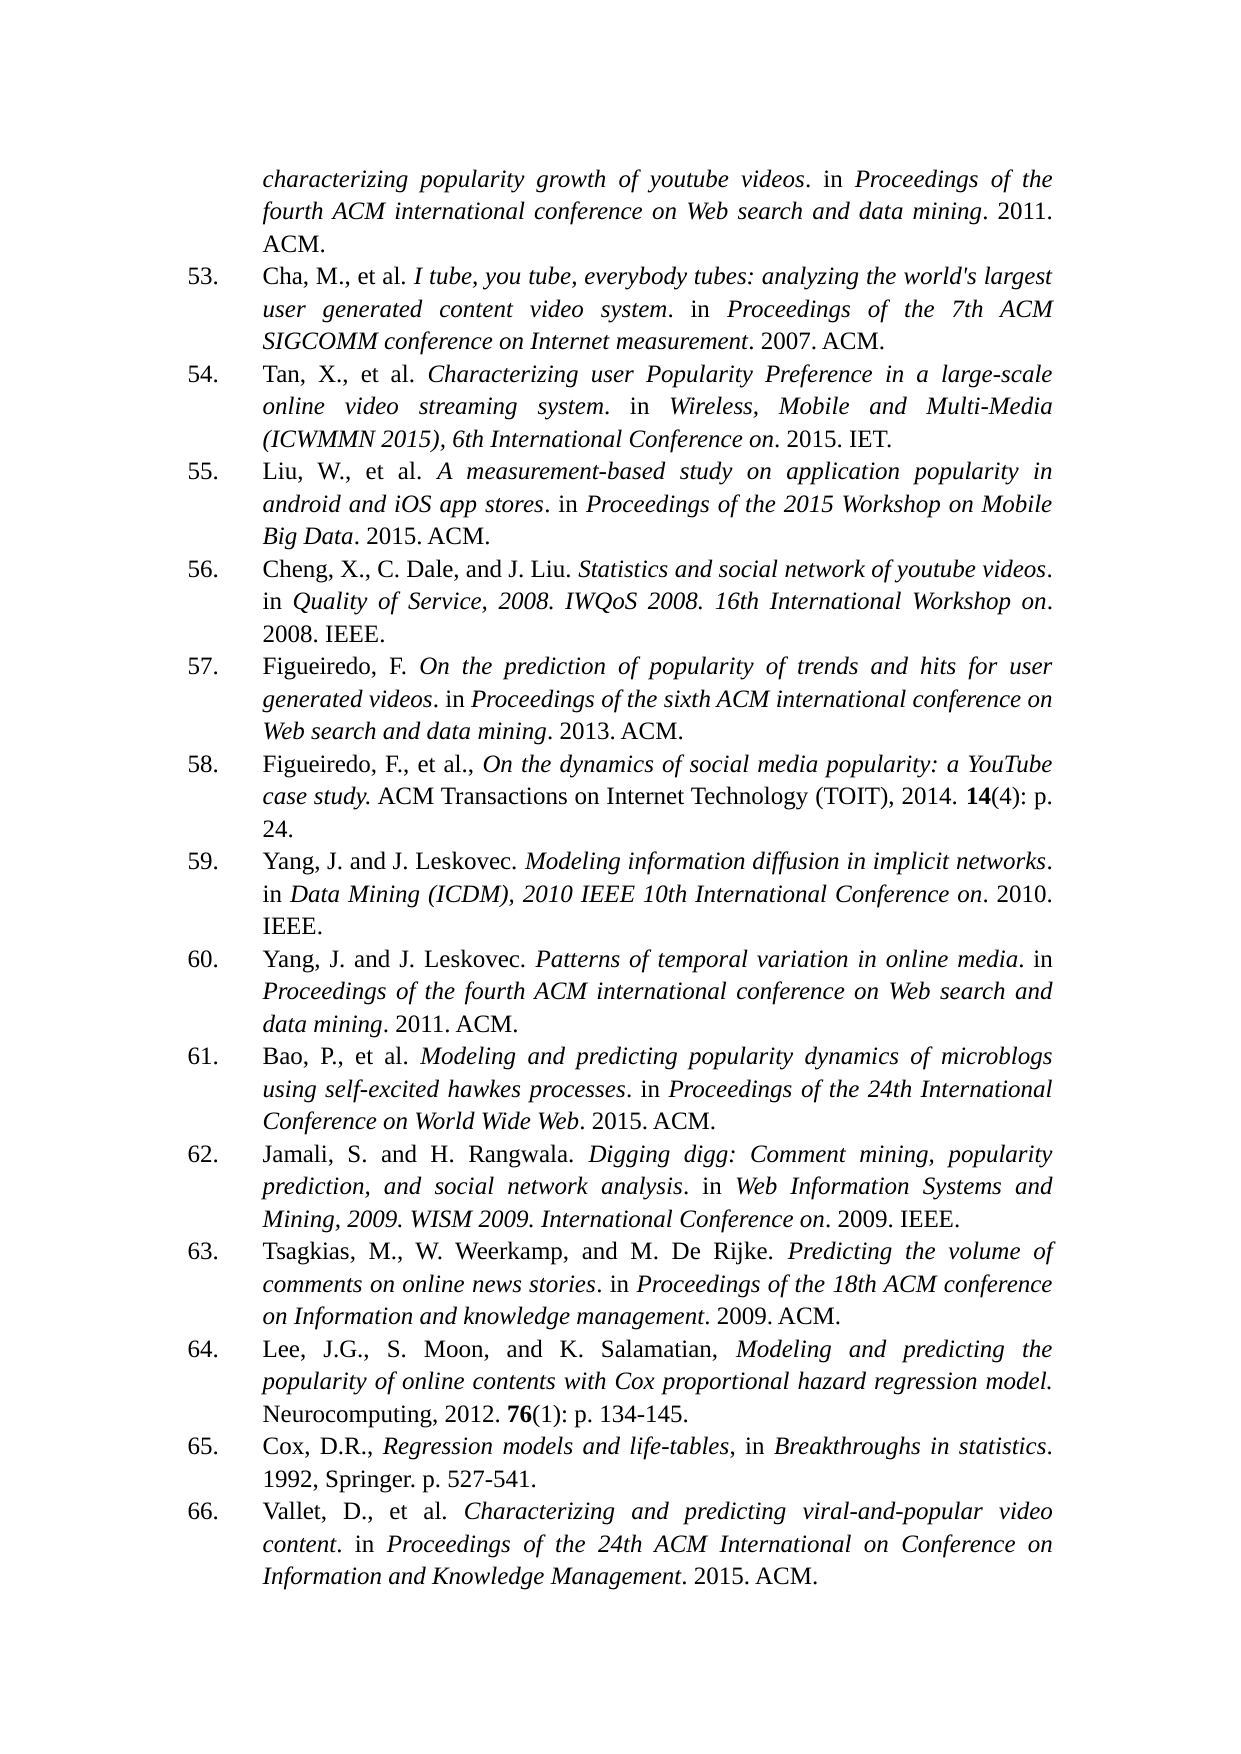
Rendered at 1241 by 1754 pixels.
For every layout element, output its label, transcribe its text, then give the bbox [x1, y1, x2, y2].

text 56. Cheng, X., C. Dale, and J. Liu. Statistics and social network of youtube videos. in Quality of Service, 2008. IWQoS 2008. 16th International Workshop on. 2008. IEEE. [187, 552, 1053, 649]
text 55. Liu, W., et al. A measurement-based study on application popularity in android and iOS app stores. in Proceedings of the 2015 Workshop on Mobile Big Data. 2015. ACM. [187, 454, 1053, 552]
text 59. Yang, J. and J. Leskovec. Modeling information diffusion in implicit networks. in Data Mining (ICDM), 2010 IEEE 10th International Conference on. 2010. IEEE. [187, 844, 1053, 942]
text 63. Tsagkias, M., W. Weerkamp, and M. De Rijke. Predicting the volume of comments on online news stories. in Proceedings of the 18th ACM conference on Information and knowledge management. 2009. ACM. [187, 1234, 1053, 1332]
text 58. Figueiredo, F., et al., On the dynamics of social media popularity: a YouTube case study. ACM Transactions on Internet Technology (TOIT), 2014. 14(4): p. 24. [187, 747, 1053, 844]
text 53. Cha, M., et al. I tube, you tube, everybody tubes: analyzing the world's largest user generated content video system. in Proceedings of the 7th ACM SIGCOMM conference on Internet measurement. 2007. ACM. [187, 259, 1053, 357]
text 66. Vallet, D., et al. Characterizing and predicting viral-and-popular video content. in Proceedings of the 24th ACM International on Conference on Information and Knowledge Management. 2015. ACM. [187, 1494, 1053, 1592]
text 62. Jamali, S. and H. Rangwala. Digging digg: Comment mining, popularity prediction, and social network analysis. in Web Information Systems and Mining, 2009. WISM 2009. International Conference on. 2009. IEEE. [187, 1137, 1053, 1234]
text 64. Lee, J.G., S. Moon, and K. Salamatian, Modeling and predicting the popularity of online contents with Cox proportional hazard regression model. Neurocomputing, 2012. 76(1): p. 134-145. [187, 1332, 1053, 1429]
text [187, 162, 1053, 259]
text 57. Figueiredo, F. On the prediction of popularity of trends and hits for user generated videos. in Proceedings of the sixth ACM international conference on Web search and data mining. 2013. ACM. [187, 649, 1053, 747]
text 65. Cox, D.R., Regression models and life-tables, in Breakthroughs in statistics. 1992, Springer. p. 527-541. [187, 1429, 1053, 1494]
text 61. Bao, P., et al. Modeling and predicting popularity dynamics of microblogs using self-excited hawkes processes. in Proceedings of the 24th International Conference on World Wide Web. 2015. ACM. [187, 1039, 1053, 1137]
text 54. Tan, X., et al. Characterizing user Popularity Preference in a large-scale online video streaming system. in Wireless, Mobile and Multi-Media (ICWMMN 2015), 6th International Conference on. 2015. IET. [187, 357, 1053, 454]
text 60. Yang, J. and J. Leskovec. Patterns of temporal variation in online media. in Proceedings of the fourth ACM international conference on Web search and data mining. 2011. ACM. [187, 942, 1053, 1039]
